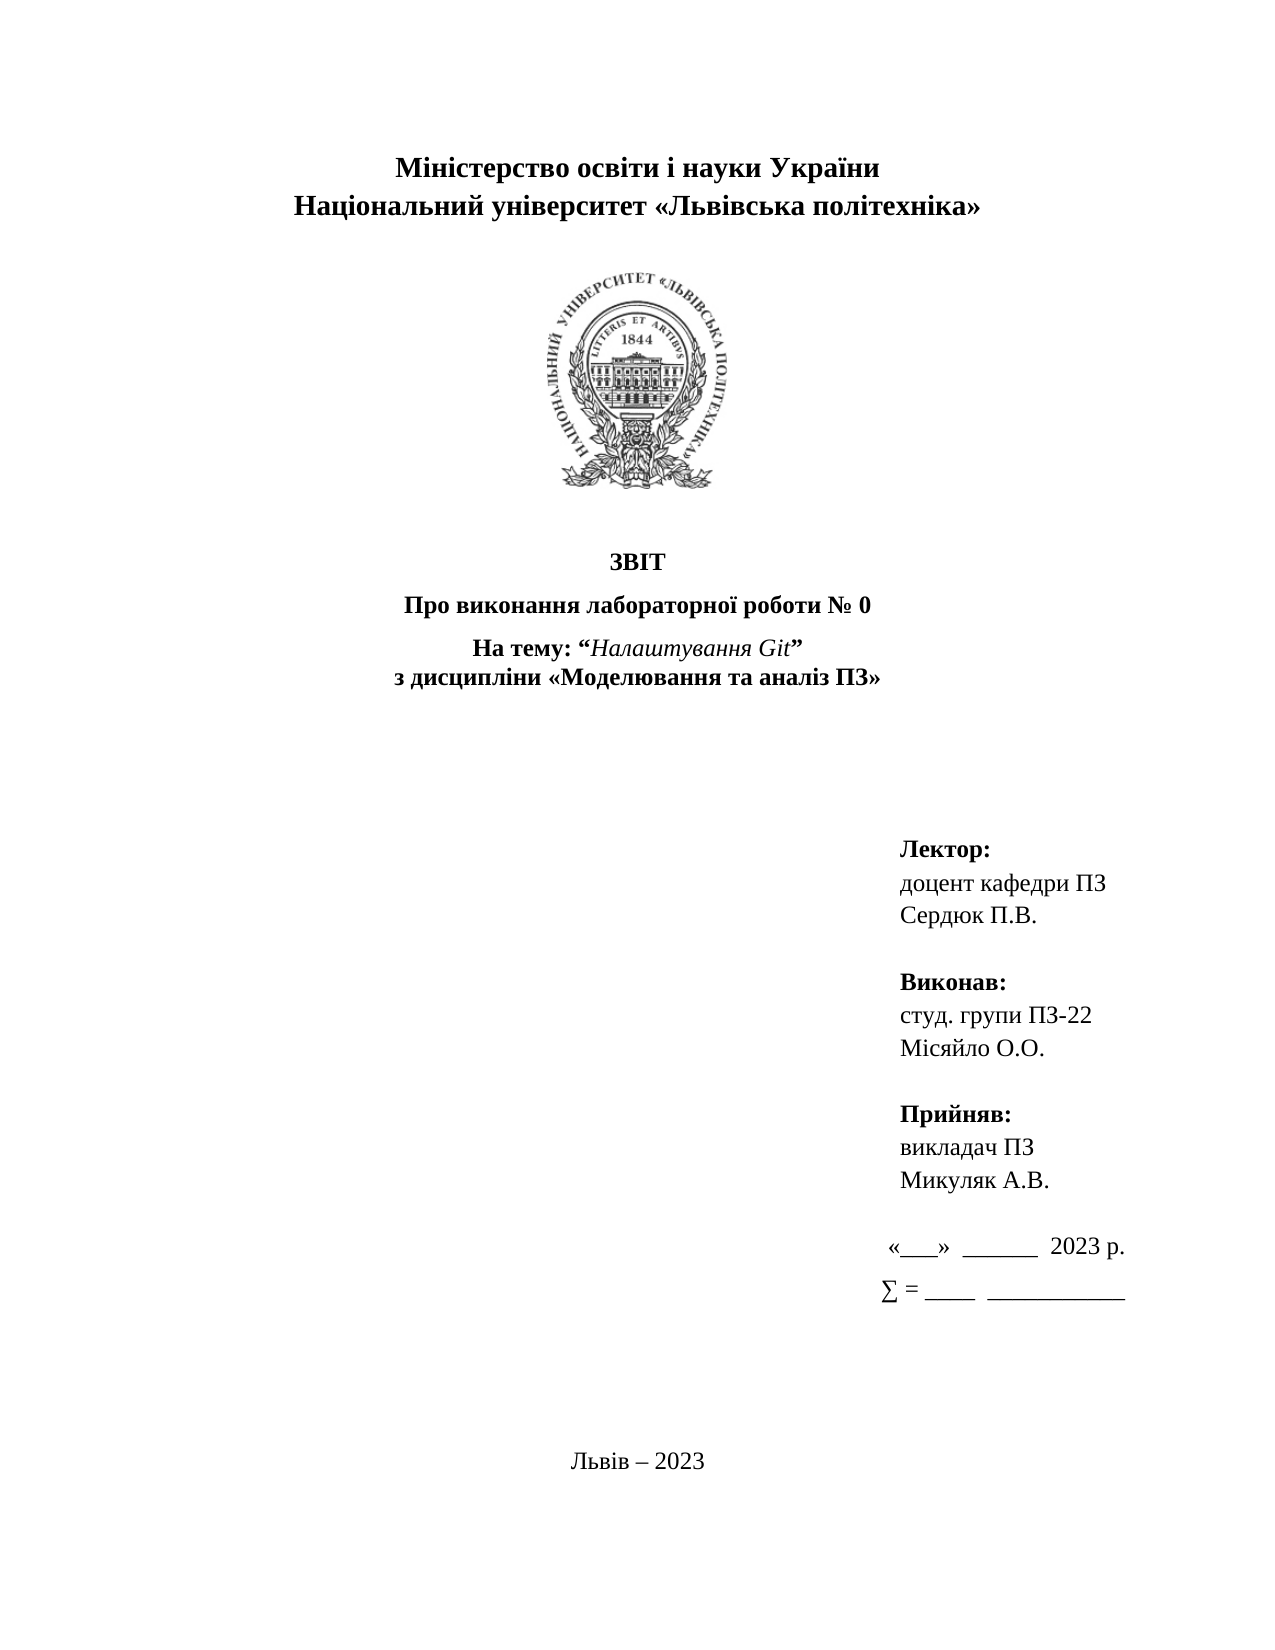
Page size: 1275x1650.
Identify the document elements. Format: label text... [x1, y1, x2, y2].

text з дисципліни «Моделювання та аналіз ПЗ» [150, 662, 1125, 691]
text Микуляк А.В. [825, 1165, 1125, 1193]
text викладач ПЗ [825, 1132, 1125, 1161]
text cтуд. групи ПЗ-22 [825, 1000, 1125, 1028]
text На тему: “Налаштування Git” [150, 633, 1125, 662]
text Про виконання лабораторної роботи № 0 [150, 590, 1125, 619]
text «___» ______ 2023 р. [150, 1231, 1125, 1259]
text Лектор: [825, 834, 1125, 863]
text Виконав: [825, 967, 1125, 995]
text доцент кафедри ПЗ [825, 868, 1125, 896]
text Львів – 2023 [150, 1446, 1125, 1475]
text Сердюк П.В. [825, 901, 1125, 929]
text Національний університет «Львівська політехніка» [150, 188, 1125, 222]
text Міністерство освіти і науки України [150, 150, 1125, 183]
text ∑ = ____ ___________ [150, 1274, 1125, 1303]
picture [546, 271, 729, 490]
text Місяйло О.О. [825, 1033, 1125, 1061]
text Прийняв: [825, 1099, 1125, 1127]
text ЗВІТ [150, 547, 1125, 576]
